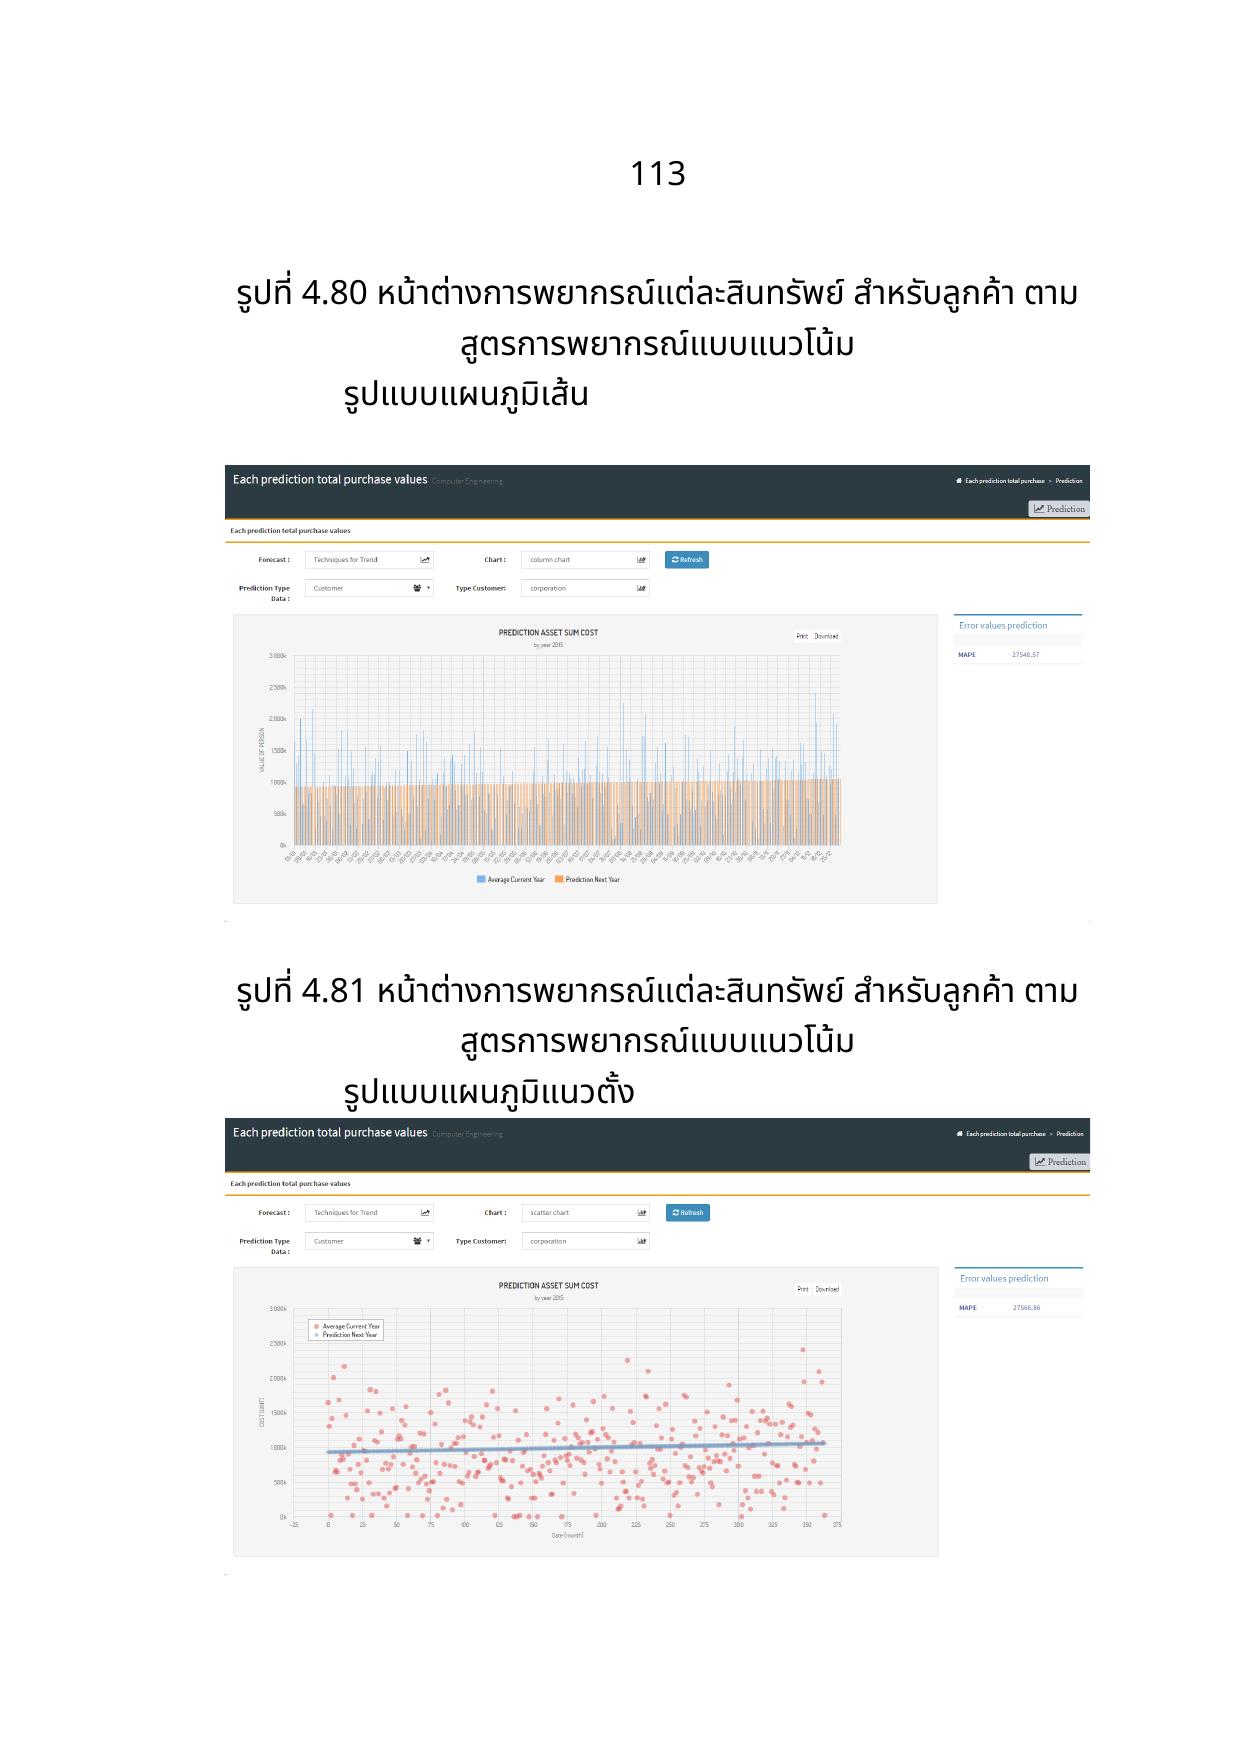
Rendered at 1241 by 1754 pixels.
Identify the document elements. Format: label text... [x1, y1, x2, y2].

text รูปแบบแผนภูมิเส้น [225, 370, 1090, 420]
text รูปแบบแผนภูมิแนวตั้ง [225, 1068, 1090, 1118]
text รูปที่ 4.80 หน้าต่างการพยากรณ์แต่ละสินทรัพย์ สำหรับลูกค้า ตามสูตรการพยากรณ์แบบแนวโน้ม [225, 269, 1090, 370]
text รูปที่ 4.81 หน้าต่างการพยากรณ์แต่ละสินทรัพย์ สำหรับลูกค้า ตามสูตรการพยากรณ์แบบแนวโน้ม [225, 967, 1090, 1068]
picture [225, 465, 1091, 922]
picture [225, 1118, 1091, 1575]
